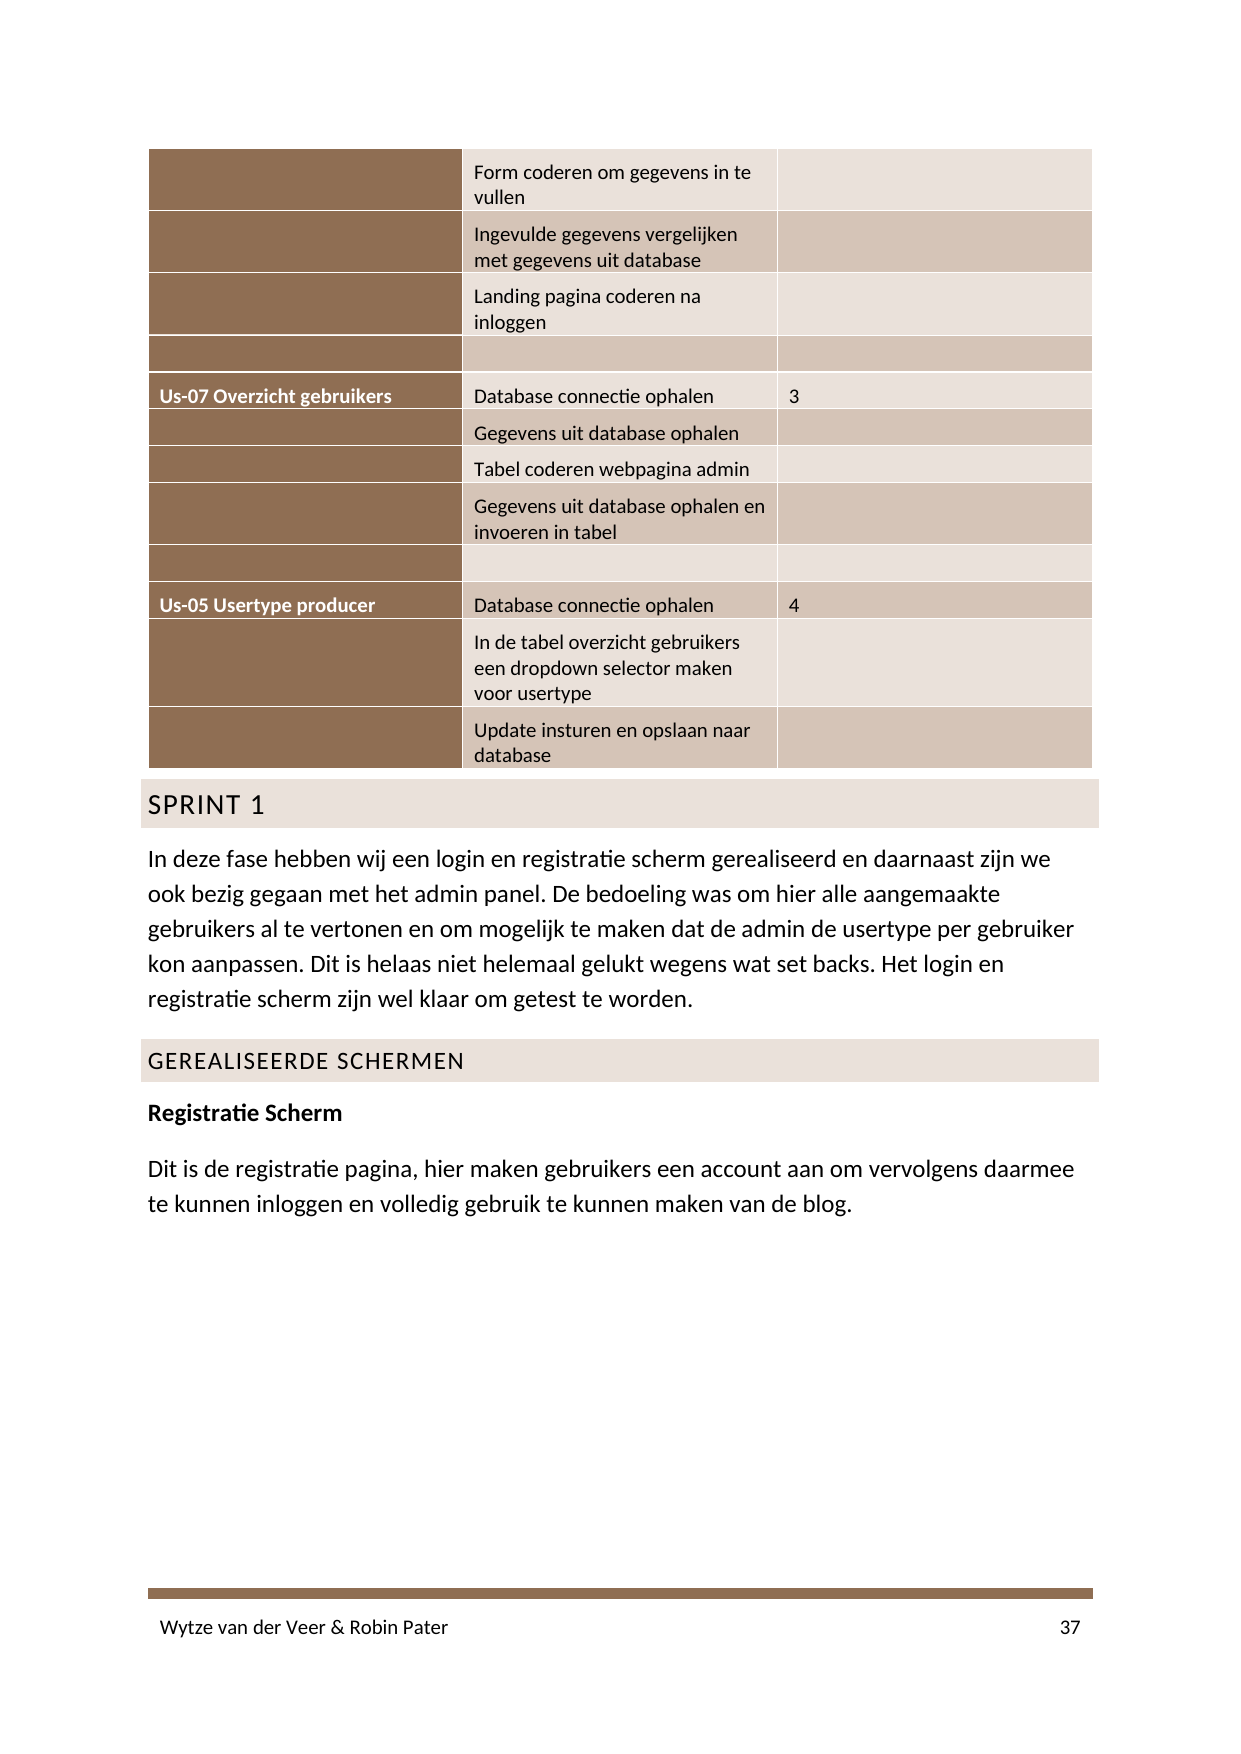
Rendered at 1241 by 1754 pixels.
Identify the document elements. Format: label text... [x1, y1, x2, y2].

table_cell [778, 483, 1092, 544]
table_cell In de tabel overzicht gebruikers een dropdown selector maken voor usertype [463, 619, 777, 706]
table_cell Database connectie ophalen [463, 373, 777, 408]
table_cell Landing pagina coderen na inloggen [463, 273, 777, 334]
subtitle Gerealiseerde schermen [148, 1045, 1093, 1076]
table_cell Us-05 Usertype producer [149, 582, 462, 618]
table_cell [149, 483, 462, 544]
table_cell [778, 273, 1092, 334]
table_cell Gegevens uit database ophalen en invoeren in tabel [463, 483, 777, 544]
table_cell Tabel coderen webpagina admin [463, 446, 777, 482]
table_cell [778, 446, 1092, 482]
text Registratie Scherm [148, 1097, 1093, 1128]
table_cell Database connectie ophalen [463, 582, 777, 618]
table_cell [149, 211, 462, 272]
text In deze fase hebben wij een login en registratie scherm gerealiseerd en daarnaast zijn we ook bezig gegaan met het admin panel. De bedoeling was om hier alle aangemaakte gebruikers al te vertonen en om mogelijk te maken dat de admin de usertype per gebruiker kon aanpassen. Dit is helaas niet helemaal gelukt wegens wat set backs. Het login en registratie scherm zijn wel klaar om getest te worden. [148, 843, 1093, 1014]
table_cell Us-07 Overzicht gebruikers [149, 373, 462, 408]
table_cell [778, 211, 1092, 272]
table_cell [778, 336, 1092, 371]
table_cell [463, 545, 777, 581]
table_cell [149, 545, 462, 581]
table_cell [149, 409, 462, 445]
table_cell 3 [778, 373, 1092, 408]
table_cell Form coderen om gegevens in te vullen [463, 149, 777, 210]
table_cell [149, 336, 462, 371]
table_cell [778, 619, 1092, 706]
table_cell [149, 273, 462, 334]
table_cell Update insturen en opslaan naar database [463, 707, 777, 768]
table_cell [463, 336, 777, 371]
table_cell Gegevens uit database ophalen [463, 409, 777, 445]
table_cell [778, 149, 1092, 210]
table_cell Ingevulde gegevens vergelijken met gegevens uit database [463, 211, 777, 272]
table_cell [778, 707, 1092, 768]
subtitle Sprint 1 [148, 786, 1093, 821]
table_cell [149, 446, 462, 482]
table_cell [149, 619, 462, 706]
table_cell [149, 149, 462, 210]
table_cell [778, 409, 1092, 445]
table_cell [149, 707, 462, 768]
text Dit is de registratie pagina, hier maken gebruikers een account aan om vervolgens daarmee te kunnen inloggen en volledig gebruik te kunnen maken van de blog. [148, 1153, 1093, 1218]
table_cell [778, 545, 1092, 581]
table_cell 4 [778, 582, 1092, 618]
